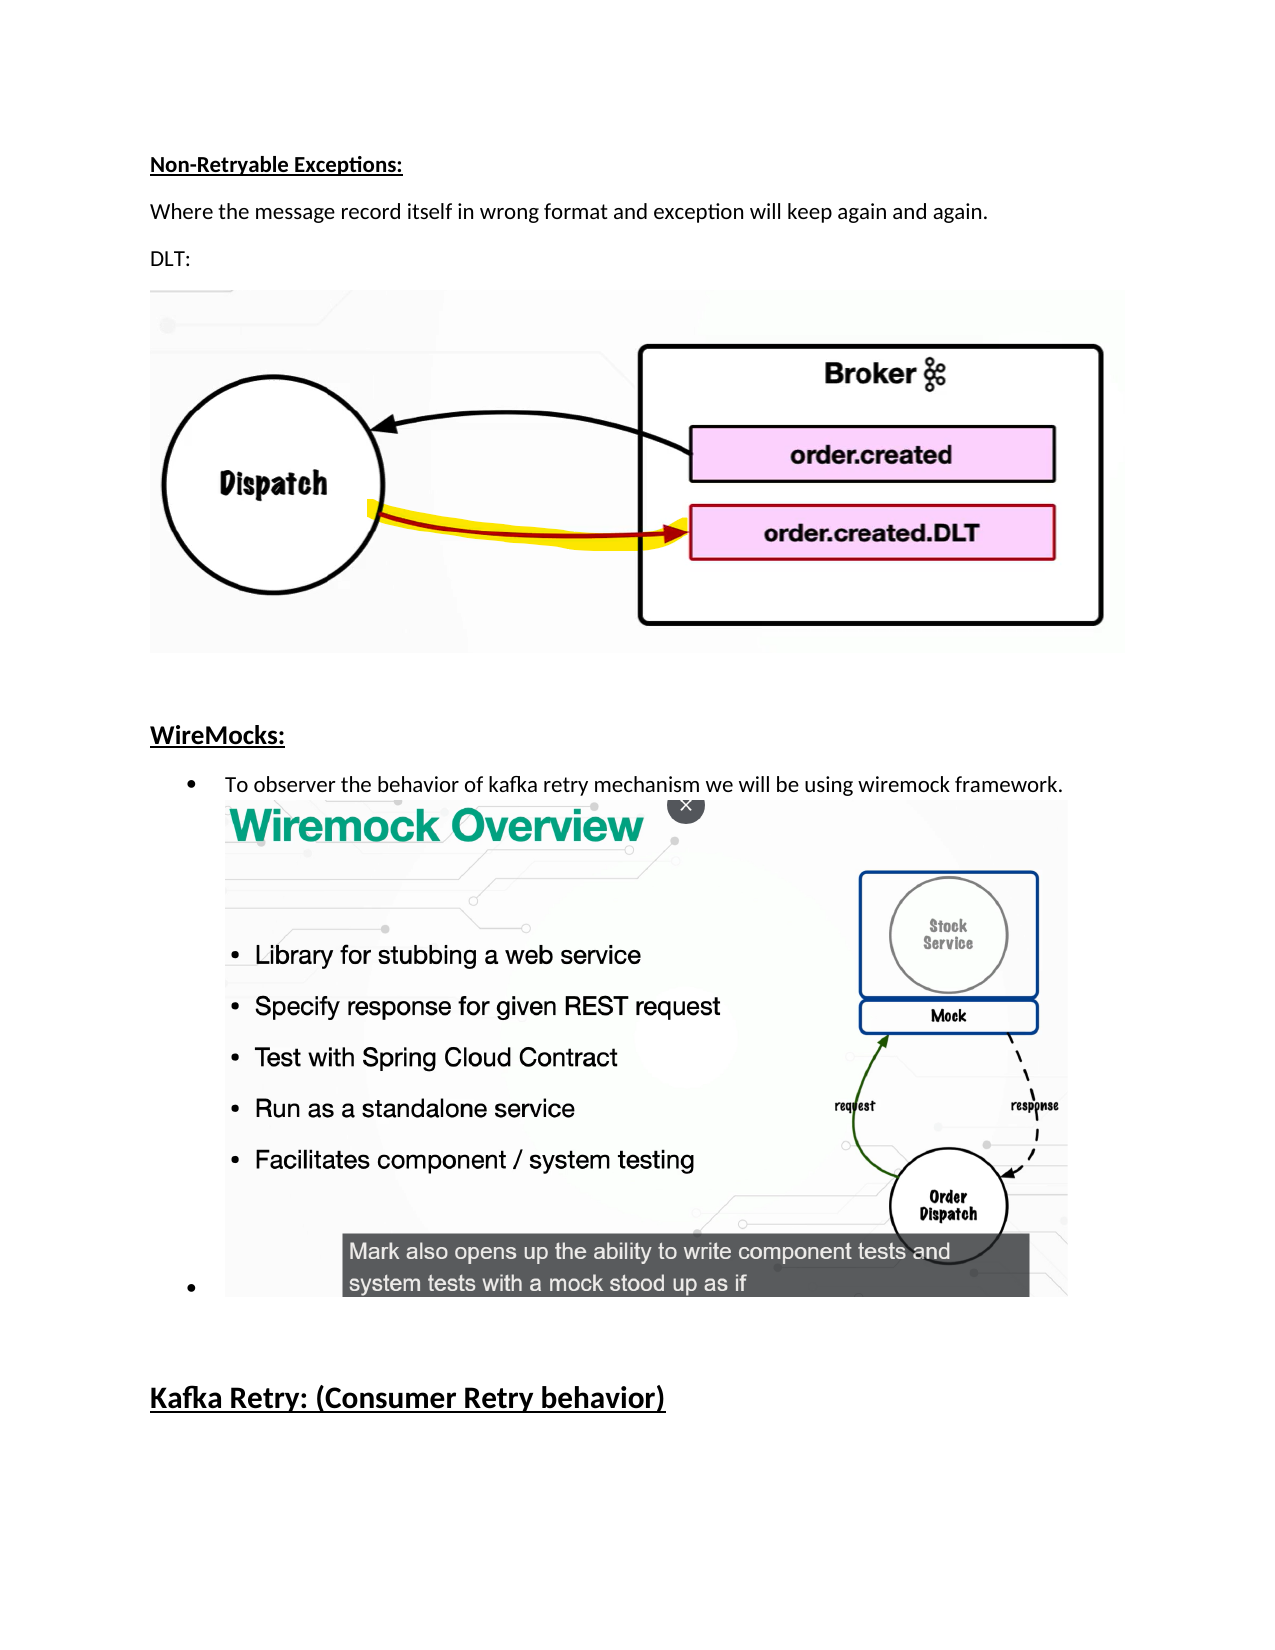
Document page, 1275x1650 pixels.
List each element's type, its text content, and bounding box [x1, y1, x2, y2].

text WireMocks: [150, 718, 1125, 751]
list To observer the behavior of kafka retry mechanism we will be using wiremock framework. [187, 770, 1125, 798]
text Non-Retryable Exceptions: [150, 150, 1125, 178]
text DLT: [150, 244, 1125, 272]
text Kafka Retry: (Consumer Retry behavior) [150, 1378, 1125, 1416]
picture [150, 290, 1125, 653]
text Where the message record itself in wrong format and exception will keep again and again. [150, 197, 1125, 225]
picture [225, 800, 1068, 1297]
